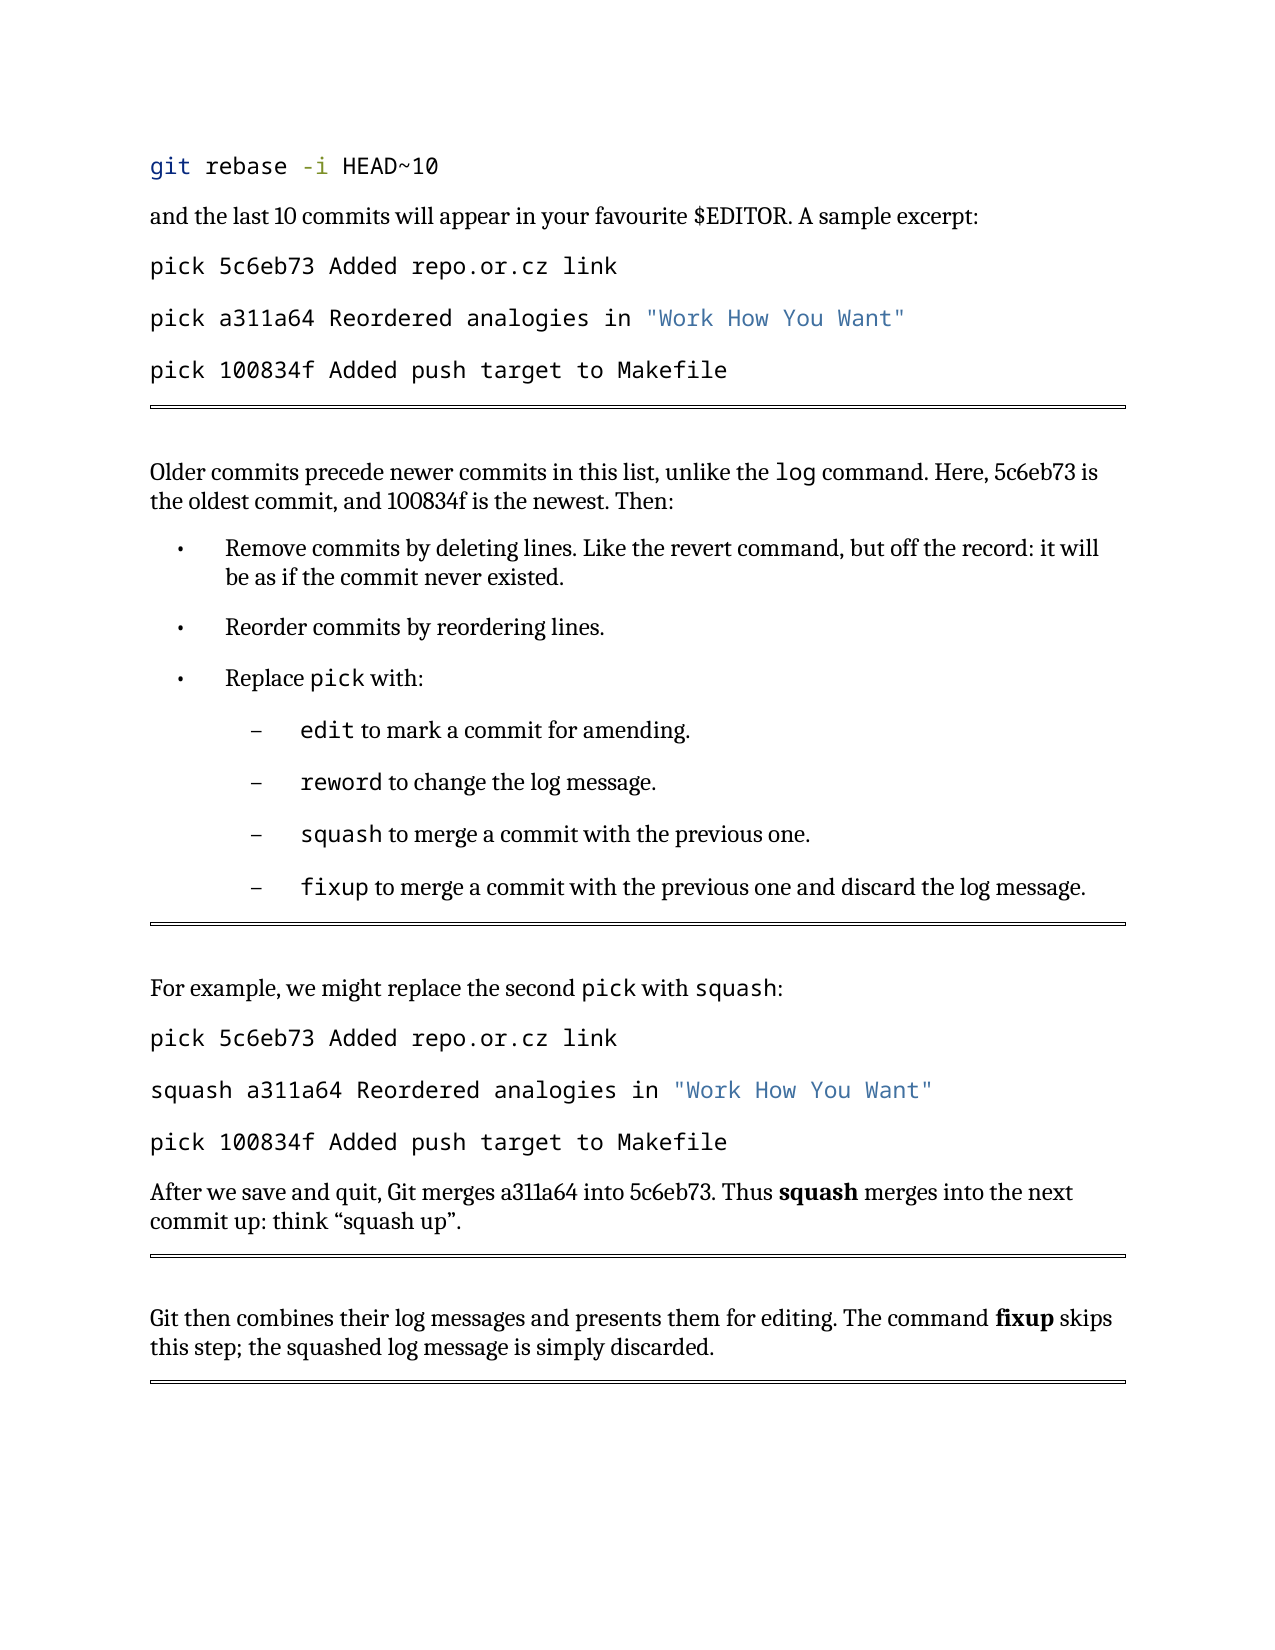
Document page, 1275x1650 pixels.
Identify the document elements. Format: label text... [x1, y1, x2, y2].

text After we save and quit, Git merges a311a64 into 5c6eb73. Thus squash merges into the next commit up: think “squash up”. [150, 1178, 1125, 1236]
text pick 5c6eb73 Added repo.or.cz link [150, 1022, 1125, 1053]
text and the last 10 commits will appear in your favourite $EDITOR. A sample excerpt: [150, 202, 1125, 231]
list Remove commits by deleting lines. Like the revert command, but off the record: it will be as if the commit never existed. [175, 534, 1125, 592]
list squash to merge a commit with the previous one. [250, 818, 1125, 849]
text Git then combines their log messages and presents them for editing. The command fixup skips this step; the squashed log message is simply discarded. [150, 1304, 1125, 1362]
text Older commits precede newer commits in this list, unlike the log command. Here, 5c6eb73 is the oldest commit, and 100834f is the newest. Then: [150, 455, 1125, 515]
text pick 5c6eb73 Added repo.or.cz link [150, 249, 1125, 281]
text pick 100834f Added push target to Makefile [150, 1126, 1125, 1157]
text pick 100834f Added push target to Makefile [150, 354, 1125, 385]
text squash a311a64 Reordered analogies in "Work How You Want" [150, 1074, 1125, 1105]
list reword to change the log message. [250, 766, 1125, 797]
text For example, we might replace the second pick with squash: [150, 972, 1125, 1003]
list fixup to merge a commit with the previous one and discard the log message. [250, 870, 1125, 902]
text pick a311a64 Reordered analogies in "Work How You Want" [150, 302, 1125, 333]
list Reorder commits by reordering lines. [175, 612, 1125, 641]
text git rebase -i HEAD~10 [150, 150, 1125, 181]
list Replace pick with: [175, 662, 1125, 693]
list edit to mark a commit for amending. [250, 714, 1125, 745]
